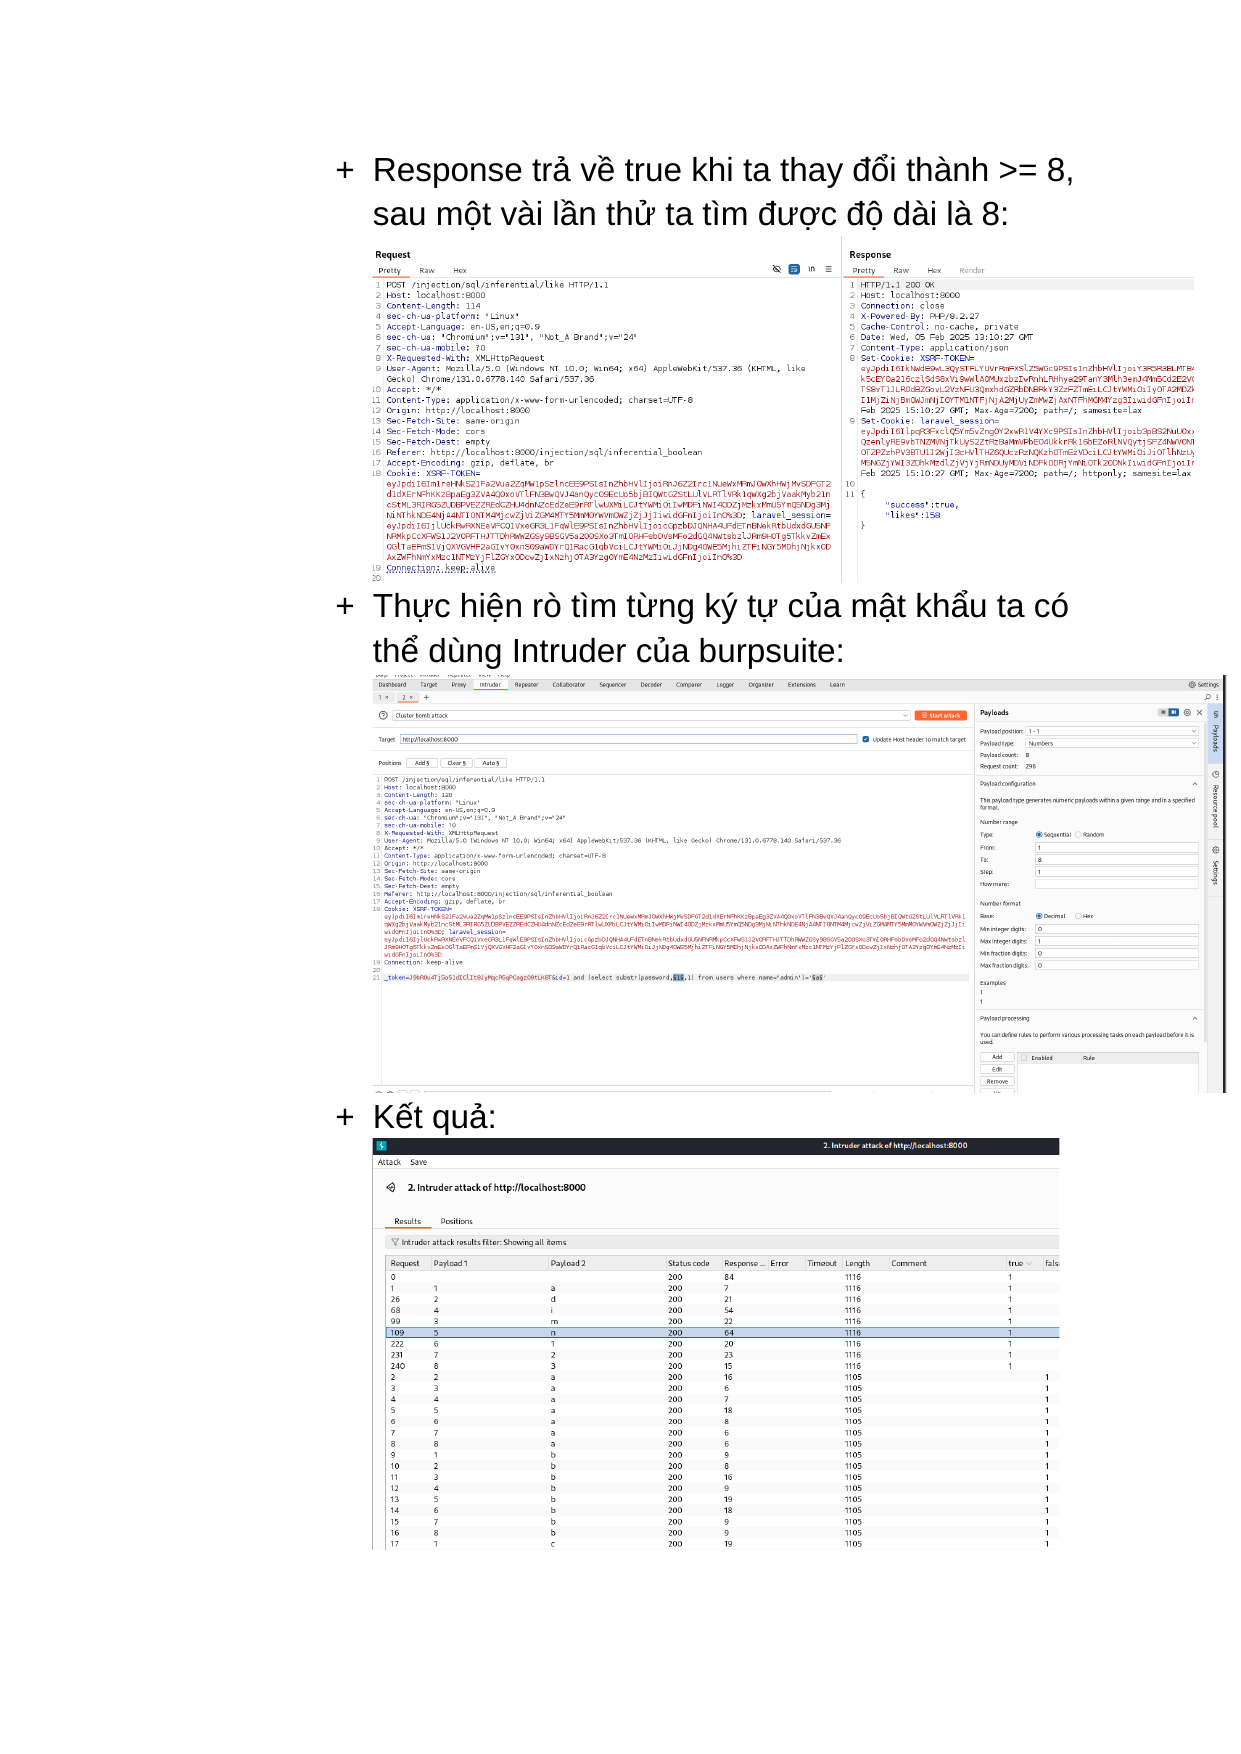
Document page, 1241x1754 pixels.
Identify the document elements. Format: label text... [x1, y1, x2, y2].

picture [372, 1138, 1060, 1550]
picture [372, 236, 1194, 583]
list Thực hiện rò tìm từng ký tự của mật khẩu ta có thể dùng Intruder của burpsuite: [335, 587, 1090, 669]
picture [372, 675, 1227, 1093]
